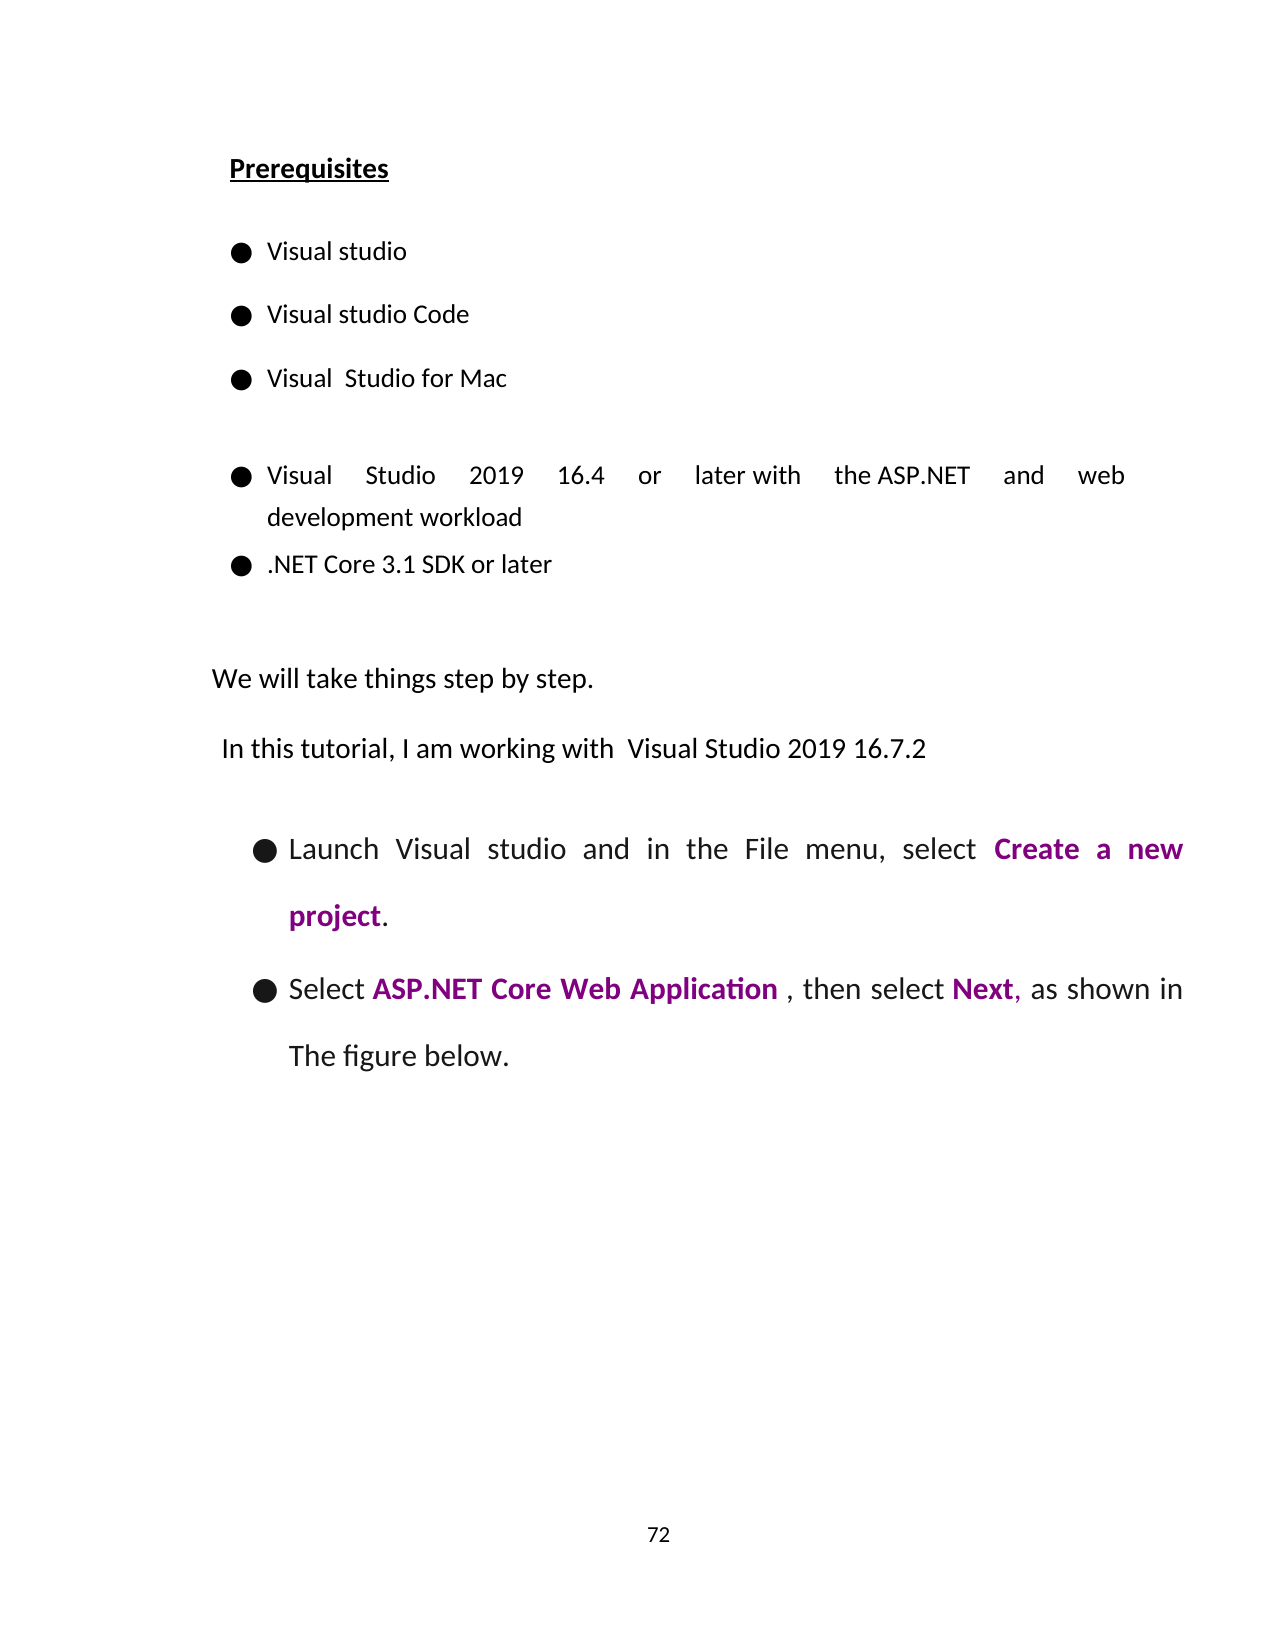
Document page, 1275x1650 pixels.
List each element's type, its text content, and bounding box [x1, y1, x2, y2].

list Select ASP.NET Core Web Application , then select Next, as shown in The figure below. [251, 953, 1183, 1074]
text We will take things step by step. [192, 660, 1125, 696]
list Visual Studio 2019 16.4 or later with the ASP.NET and web development workload [229, 444, 1125, 533]
text Prerequisites [229, 150, 1125, 186]
list Visual studio Code [229, 284, 1125, 339]
list Launch Visual studio and in the File menu, select Create a new project. [251, 813, 1183, 934]
list Visual Studio for Mac [229, 348, 1125, 403]
list Visual studio [229, 220, 1125, 276]
list .NET Core 3.1 SDK or later [229, 533, 1125, 588]
text In this tutorial, I am working with Visual Studio 2019 16.7.2 [221, 730, 1125, 766]
